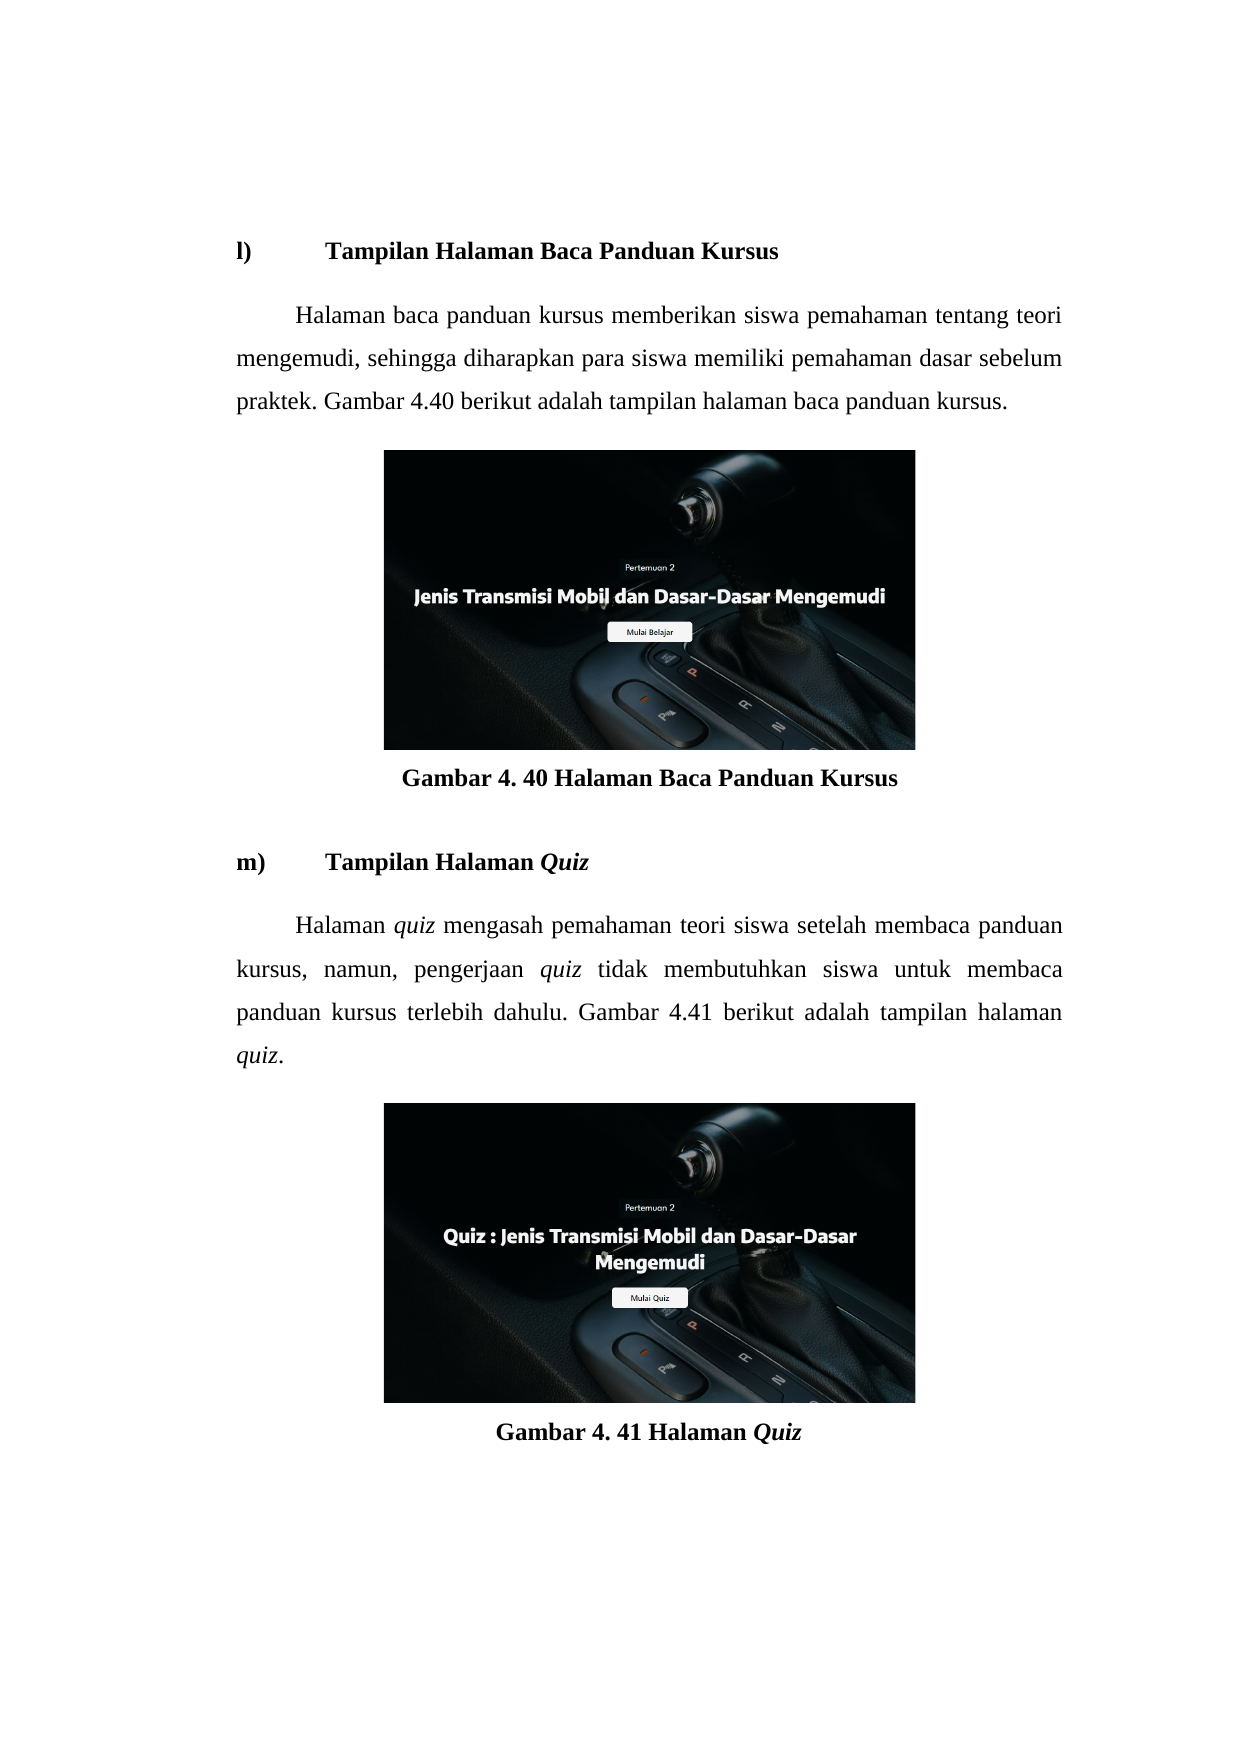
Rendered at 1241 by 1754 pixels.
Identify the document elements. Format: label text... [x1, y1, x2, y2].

picture [383, 1103, 916, 1403]
text Halaman baca panduan kursus memberikan siswa pemahaman tentang teori mengemudi, sehingga diharapkan para siswa memiliki pemahaman dasar sebelum praktek. Gambar 4.40 berikut adalah tampilan halaman baca panduan kursus. [236, 300, 1063, 415]
picture [383, 450, 916, 750]
text Halaman quiz mengasah pemahaman teori siswa setelah membaca panduan kursus, namun, pengerjaan quiz tidak membutuhkan siswa untuk membaca panduan kursus terlebih dahulu. Gambar 4.41 berikut adalah tampilan halaman quiz. [236, 911, 1063, 1069]
text Gambar 4. 40 Halaman Baca Panduan Kursus [236, 763, 1063, 792]
subtitle Tampilan Halaman Baca Panduan Kursus [236, 236, 1063, 265]
text Gambar 4. 41 Halaman Quiz [236, 1417, 1063, 1446]
subtitle Tampilan Halaman Quiz [236, 847, 1063, 875]
